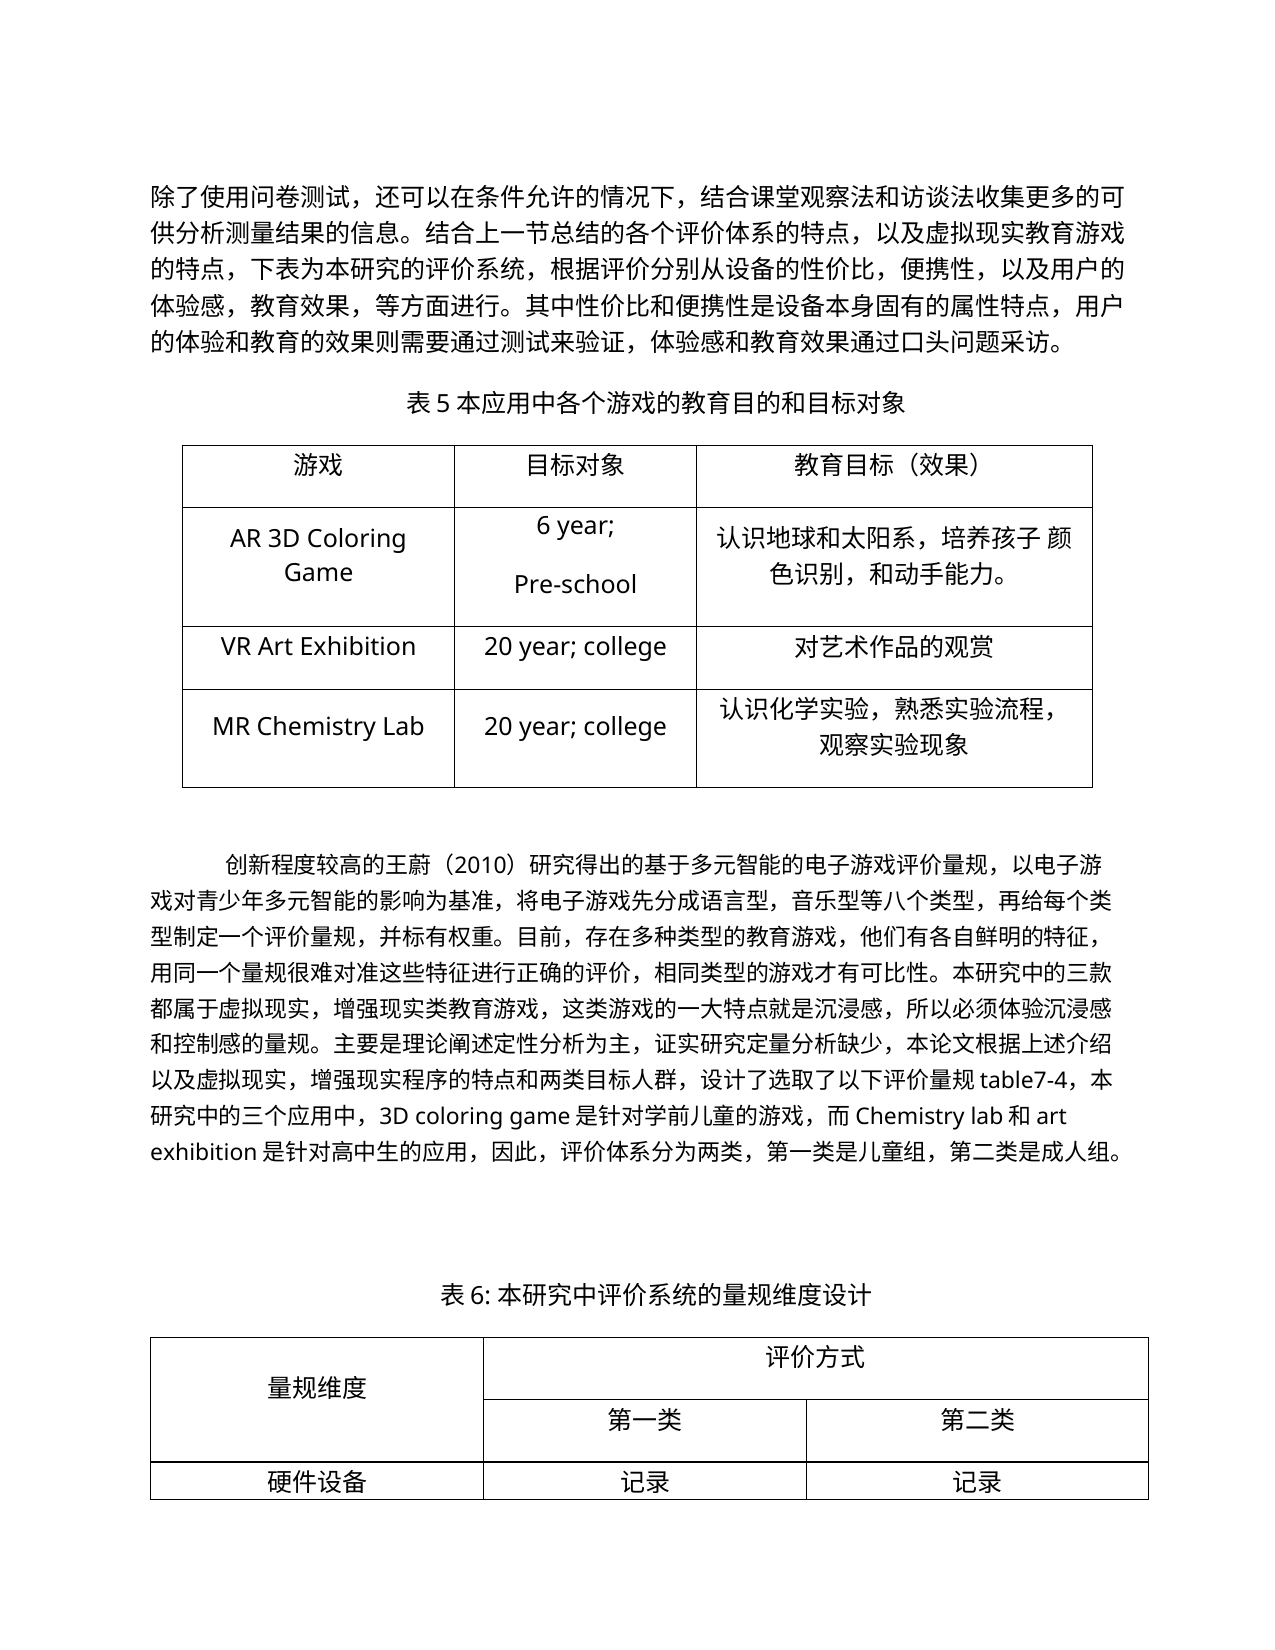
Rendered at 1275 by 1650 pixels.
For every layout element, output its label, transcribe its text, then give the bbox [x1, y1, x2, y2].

table_cell 第一类 [484, 1400, 806, 1461]
table_cell 20 year; college [455, 627, 696, 688]
table_cell 认识地球和太阳系，培养孩子 颜色识别，和动手能力。 [697, 508, 1092, 626]
table_cell 记录 [484, 1463, 806, 1499]
table_header 教育目标（效果） [697, 446, 1092, 507]
table_header 目标对象 [455, 446, 696, 507]
table_header 评价方式 [484, 1338, 1148, 1399]
table_header 游戏 [183, 446, 454, 507]
table_cell 20 year; college [455, 690, 696, 787]
table_cell AR 3D Coloring Game [183, 508, 454, 626]
table_cell VR Art Exhibition [183, 627, 454, 688]
table_header 量规维度 [151, 1338, 483, 1461]
table_cell MR Chemistry Lab [183, 690, 454, 787]
table_cell 第二类 [807, 1400, 1148, 1461]
text 创新程度较高的王蔚（2010）研究得出的基于多元智能的电子游戏评价量规，以电子游戏对青少年多元智能的影响为基准，将电子游戏先分成语言型，音乐型等八个类型，再给每个类型制定一个评价量规，并标有权重。目前，存在多种类型的教育游戏，他们有各自鲜明的特征，用同一个量规很难对准这些特征进行正确的评价，相同类型的游戏才有可比性。本研究中的三款都属于虚拟现实，增强现实类教育游戏，这类游戏的一大特点就是沉浸感，所以必须体验沉浸感和控制感的量规。主要是理论阐述定性分析为主，证实研究定量分析缺少，本论文根据上述介绍以及虚拟现实，增强现实程序的特点和两类目标人群，设计了选取了以下评价量规table7-4，本研究中的三个应用中，3D coloring game是针对学前儿童的游戏，而 Chemistry lab和 art exhibition是针对高中生的应用，因此，评价体系分为两类，第一类是儿童组，第二类是成人组。 [150, 847, 1125, 1198]
text 表6: 本研究中评价系统的量规维度设计 [150, 1276, 1125, 1312]
table_cell 记录 [807, 1463, 1148, 1499]
table_cell 硬件设备 [151, 1463, 483, 1499]
text 表5 本应用中各个游戏的教育目的和目标对象 [150, 383, 1125, 420]
table_cell 对艺术作品的观赏 [697, 627, 1092, 688]
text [150, 177, 1125, 358]
table_cell 认识化学实验，熟悉实验流程，观察实验现象 [697, 690, 1092, 787]
table_cell 6 year; Pre-school [455, 508, 696, 626]
